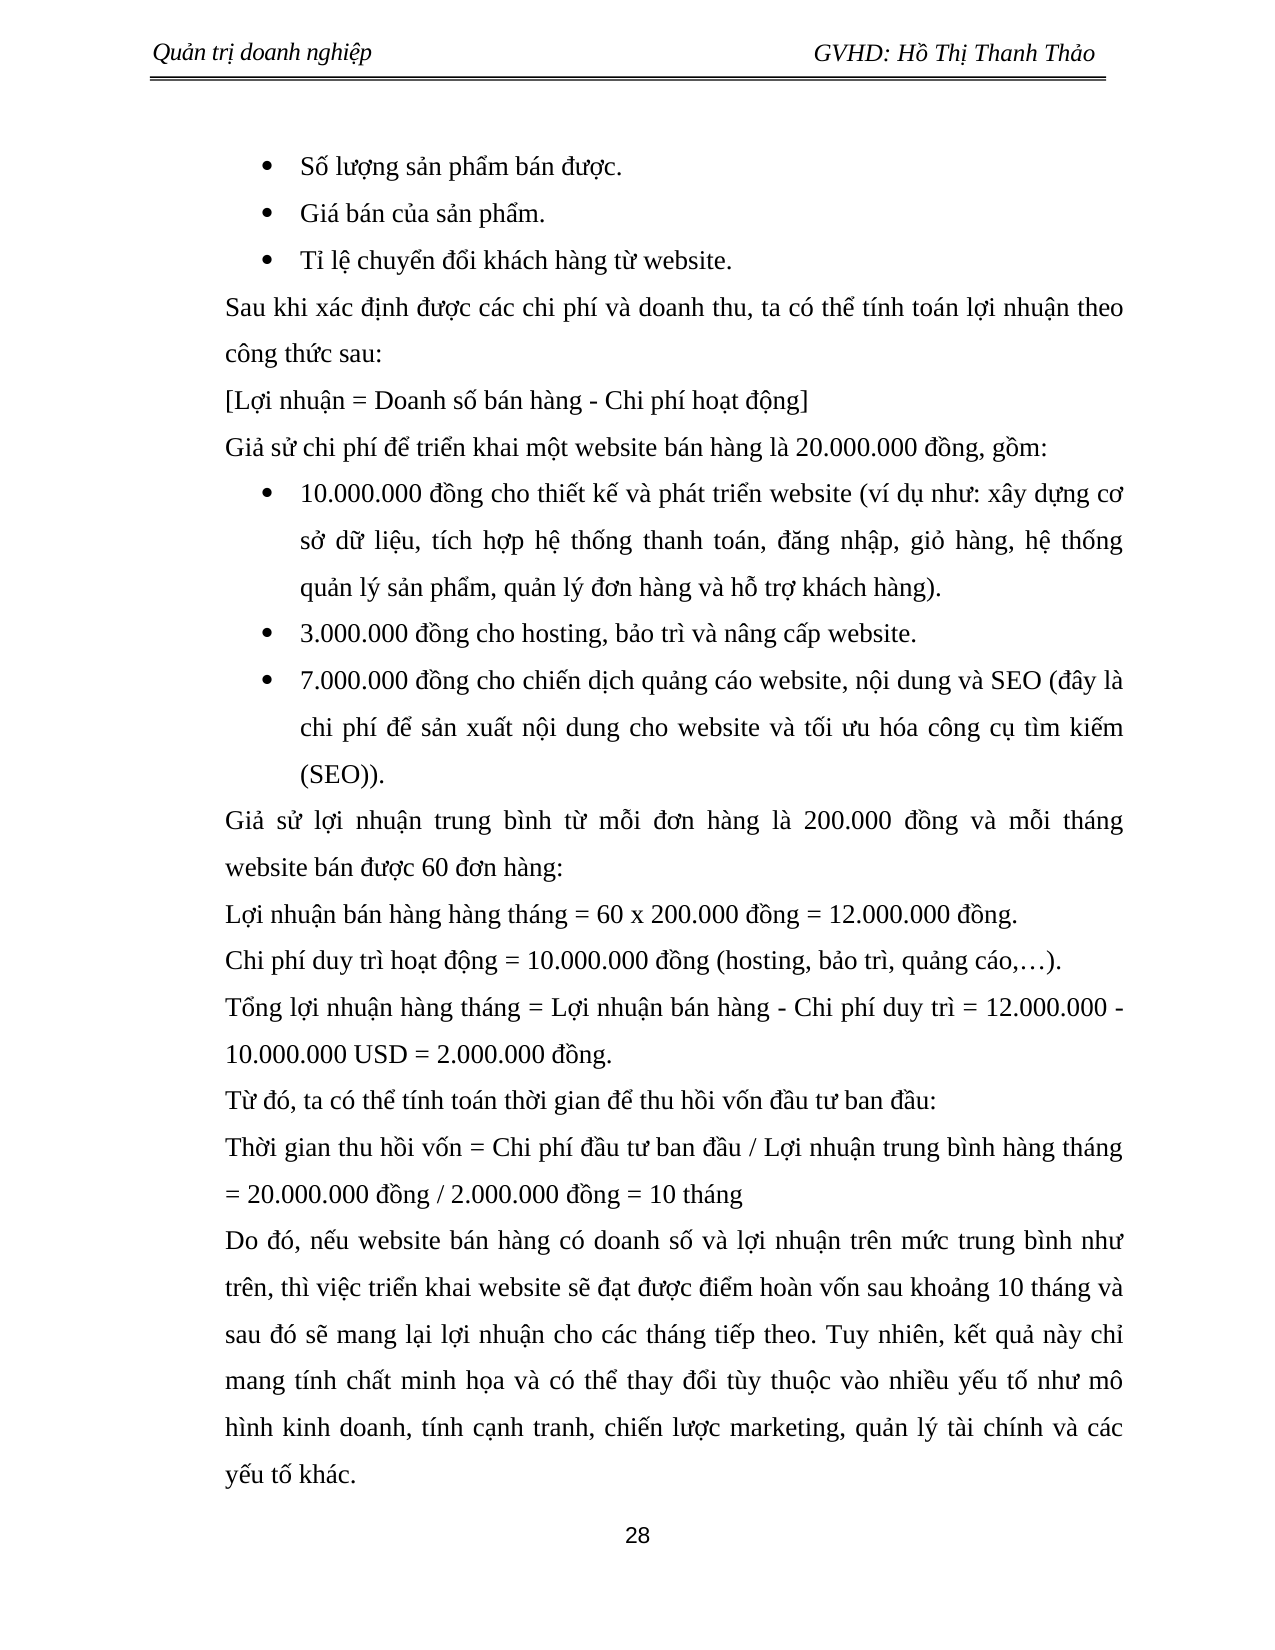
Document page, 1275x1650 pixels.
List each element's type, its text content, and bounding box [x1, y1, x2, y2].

text Tổng lợi nhuận hàng tháng = Lợi nhuận bán hàng - Chi phí duy trì = 12.000.000 - 10.000.000 USD = 2.000.000 đồng. [225, 991, 1125, 1069]
text Sau khi xác định được các chi phí và doanh thu, ta có thể tính toán lợi nhuận theo công thức sau: [225, 291, 1125, 368]
list 10.000.000 đồng cho thiết kế và phát triển website (ví dụ như: xây dựng cơ sở dữ liệu, tích hợp hệ thống thanh toán, đăng nhập, giỏ hàng, hệ thống quản lý sản phẩm, quản lý đơn hàng và hỗ trợ khách hàng). [262, 477, 1125, 602]
text Thời gian thu hồi vốn = Chi phí đầu tư ban đầu / Lợi nhuận trung bình hàng tháng = 20.000.000 đồng / 2.000.000 đồng = 10 tháng [225, 1131, 1125, 1209]
list Số lượng sản phẩm bán được. [262, 150, 1125, 181]
text Từ đó, ta có thể tính toán thời gian để thu hồi vốn đầu tư ban đầu: [225, 1084, 1125, 1116]
text Do đó, nếu website bán hàng có doanh số và lợi nhuận trên mức trung bình như trên, thì việc triển khai website sẽ đạt được điểm hoàn vốn sau khoảng 10 tháng và sau đó sẽ mang lại lợi nhuận cho các tháng tiếp theo. Tuy nhiên, kết quả này chỉ mang tính chất minh họa và có thể thay đổi tùy thuộc vào nhiều yếu tố như mô hình kinh doanh, tính cạnh tranh, chiến lược marketing, quản lý tài chính và các yếu tố khác. [225, 1224, 1125, 1489]
text Chi phí duy trì hoạt động = 10.000.000 đồng (hosting, bảo trì, quảng cáo,…). [225, 944, 1125, 976]
text [Lợi nhuận = Doanh số bán hàng - Chi phí hoạt động] [225, 384, 1125, 415]
text Giả sử chi phí để triển khai một website bán hàng là 20.000.000 đồng, gồm: [225, 431, 1125, 462]
list 7.000.000 đồng cho chiến dịch quảng cáo website, nội dung và SEO (đây là chi phí để sản xuất nội dung cho website và tối ưu hóa công cụ tìm kiếm (SEO)). [262, 664, 1125, 789]
text Lợi nhuận bán hàng hàng tháng = 60 x 200.000 đồng = 12.000.000 đồng. [225, 898, 1125, 929]
text Giả sử lợi nhuận trung bình từ mỗi đơn hàng là 200.000 đồng và mỗi tháng website bán được 60 đơn hàng: [225, 804, 1125, 882]
list Giá bán của sản phẩm. [262, 197, 1125, 228]
list Tỉ lệ chuyển đổi khách hàng từ website. [262, 244, 1125, 275]
list 3.000.000 đồng cho hosting, bảo trì và nâng cấp website. [262, 617, 1125, 649]
